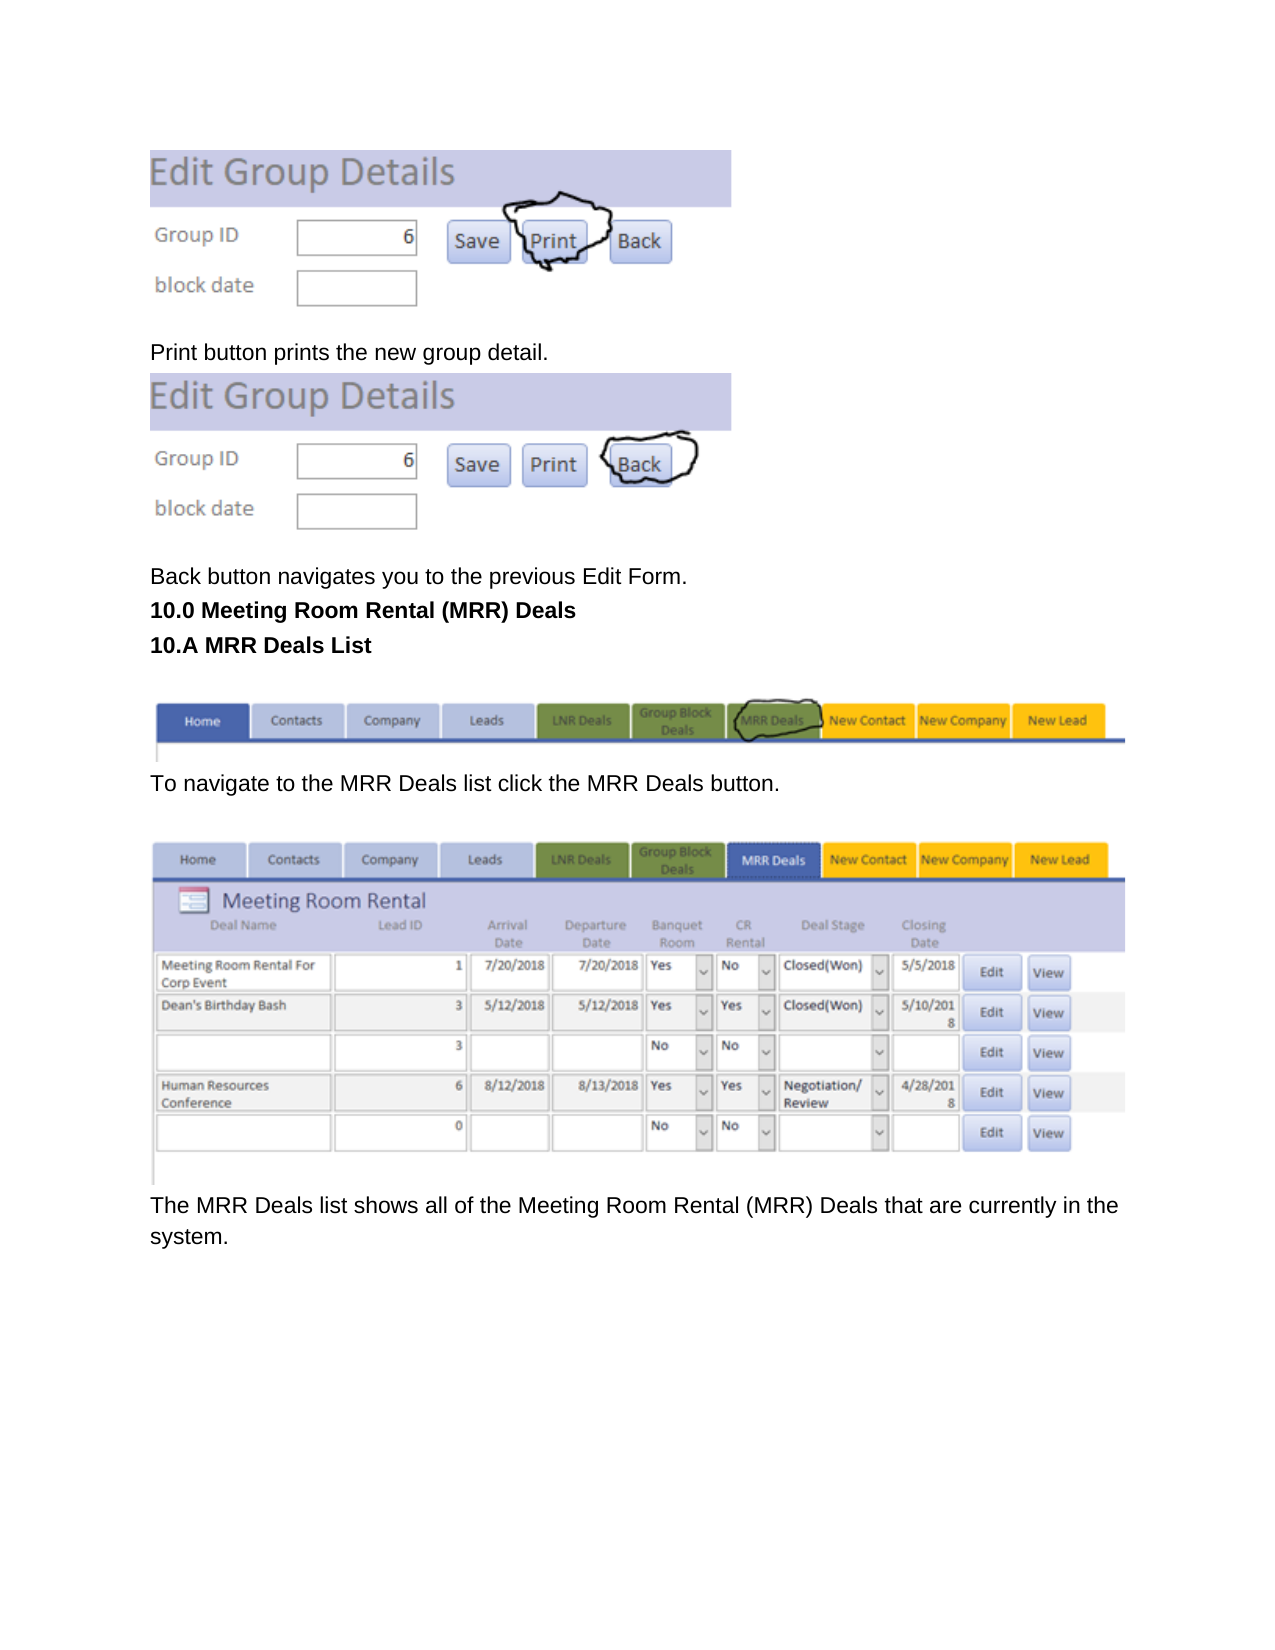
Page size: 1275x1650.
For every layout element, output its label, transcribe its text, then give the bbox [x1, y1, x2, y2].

text Print button prints the new group detail. [150, 339, 1125, 366]
text The MRR Deals list shows all of the Meeting Room Rental (MRR) Deals that are currently in the system. [150, 1192, 1125, 1249]
text 10.0 Meeting Room Rental (MRR) Deals [150, 597, 1125, 624]
picture [150, 150, 732, 332]
text Back button navigates you to the previous Edit Form. [150, 563, 1125, 589]
picture [150, 834, 1125, 1185]
picture [150, 373, 732, 555]
text 10.A MRR Deals List [150, 632, 1125, 658]
picture [150, 696, 1125, 762]
text To navigate to the MRR Deals list click the MRR Deals button. [150, 770, 1125, 796]
